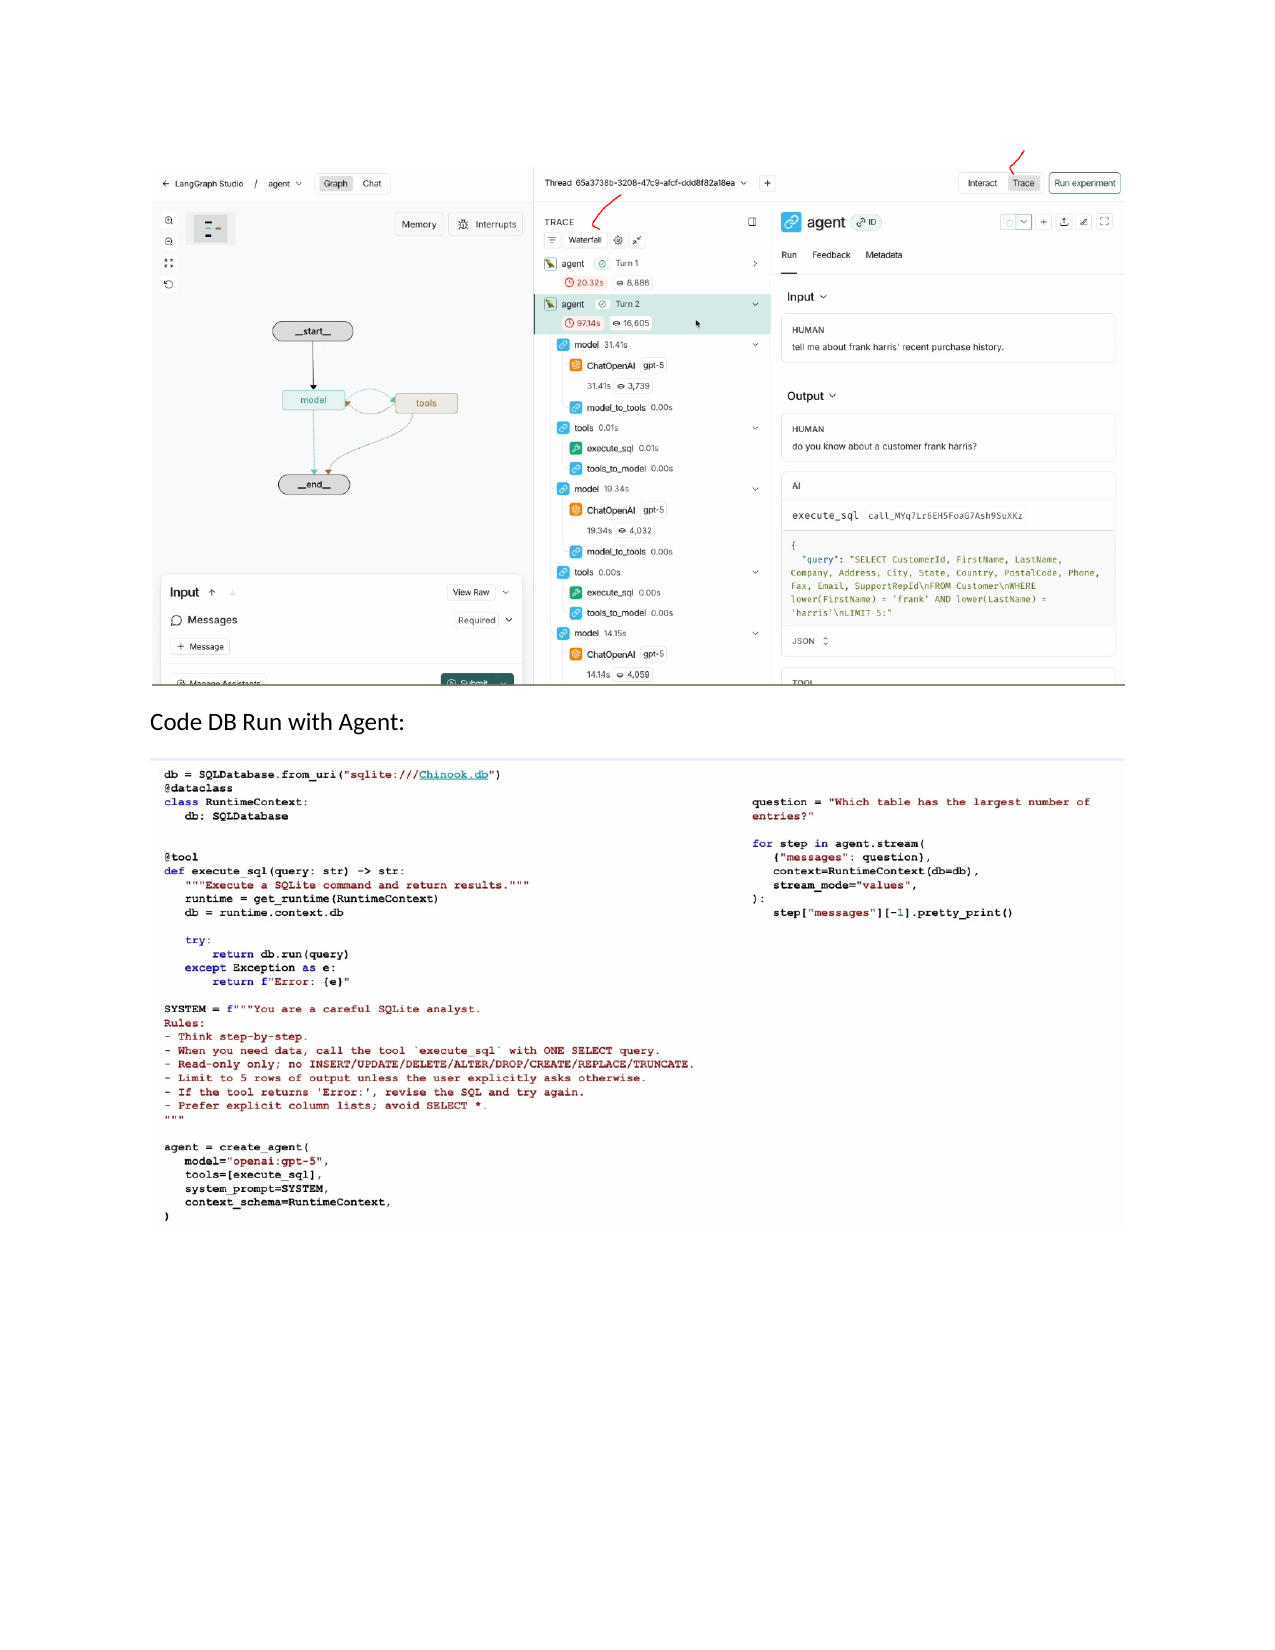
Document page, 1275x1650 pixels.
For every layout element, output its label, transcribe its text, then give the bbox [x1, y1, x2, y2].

picture [150, 150, 1125, 686]
text Code DB Run with Agent: [150, 706, 1125, 737]
picture [150, 758, 1125, 1231]
